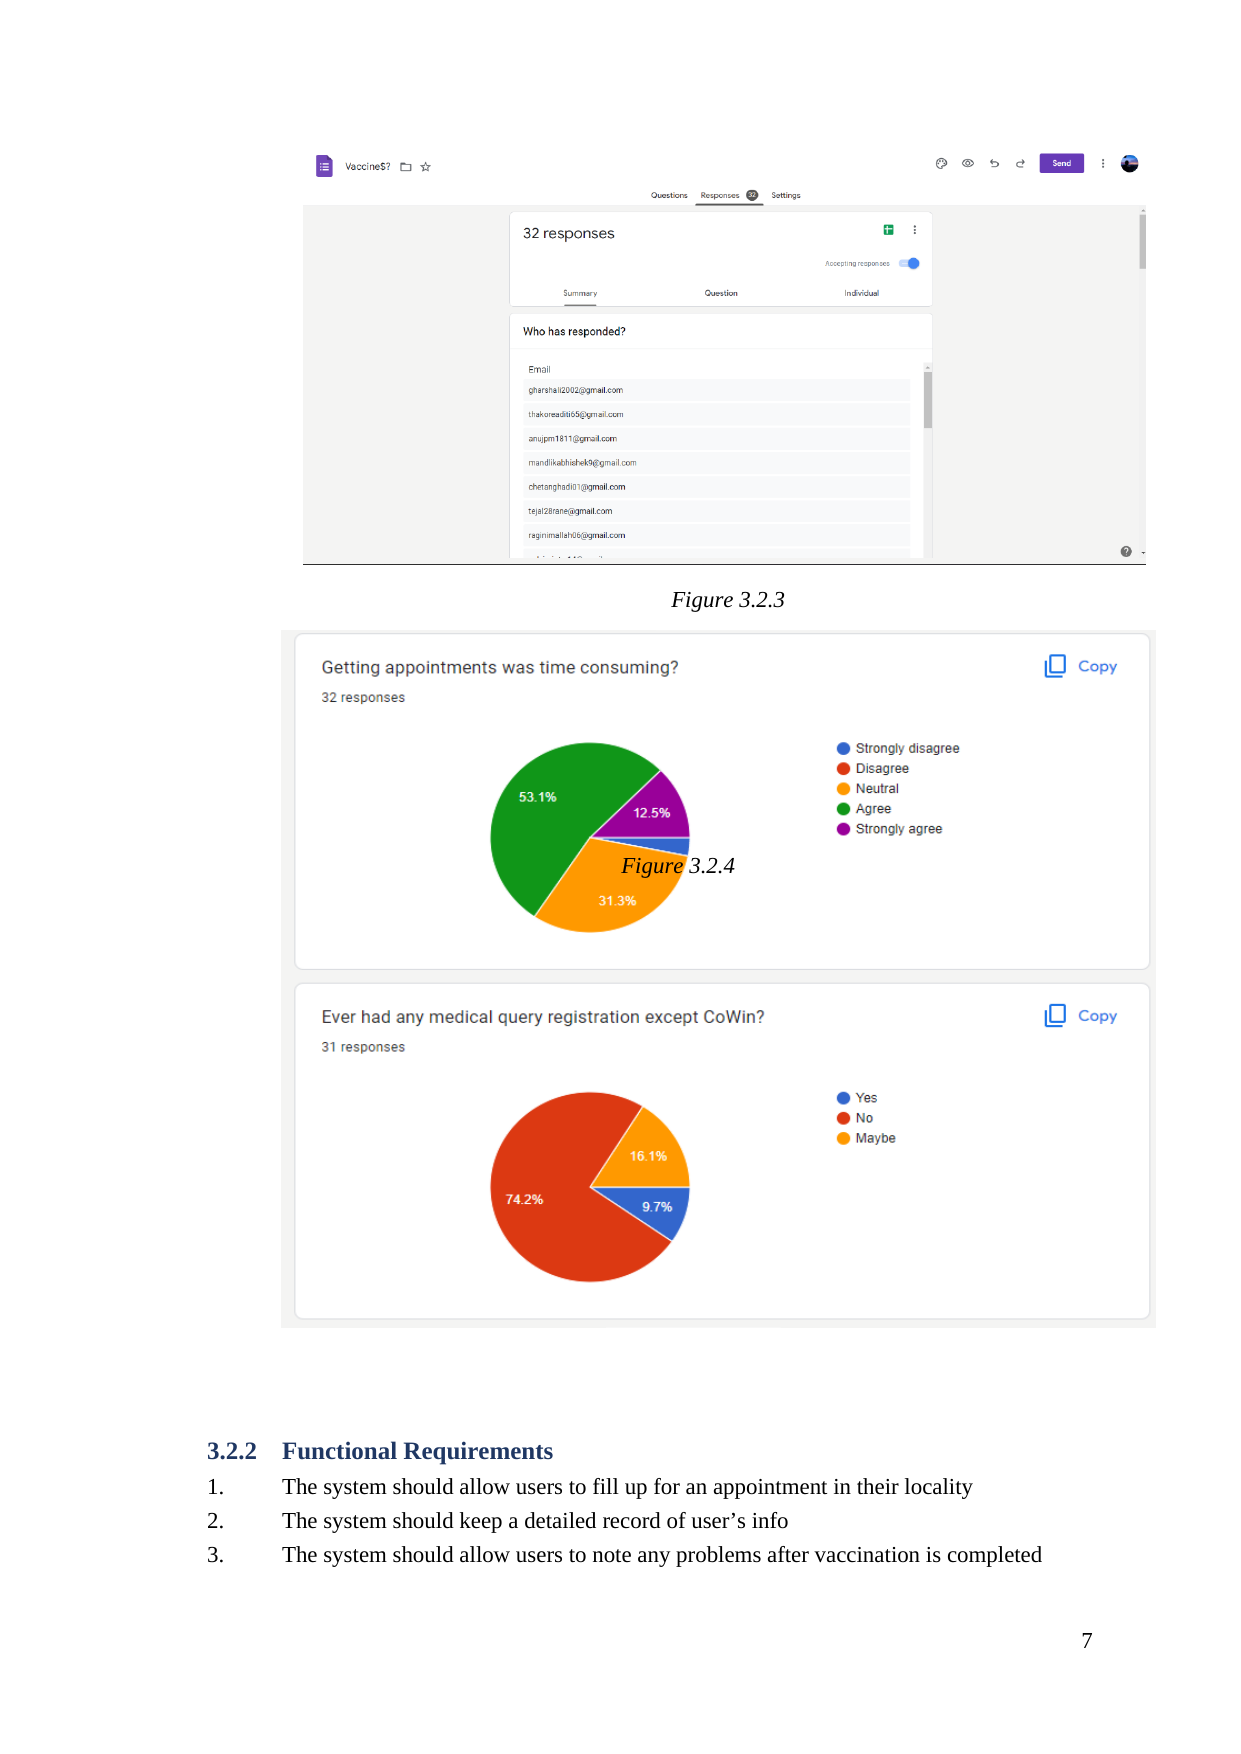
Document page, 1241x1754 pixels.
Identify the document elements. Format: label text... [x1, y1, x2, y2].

list The system should allow users to fill up for an appointment in their locality [207, 1473, 1092, 1499]
picture [303, 147, 1146, 565]
list The system should keep a detailed record of user’s info [207, 1507, 1092, 1534]
list The system should allow users to note any problems after vaccination is completed [207, 1542, 1092, 1568]
subtitle Functional Requirements [207, 1436, 1092, 1465]
picture [281, 630, 1156, 1328]
